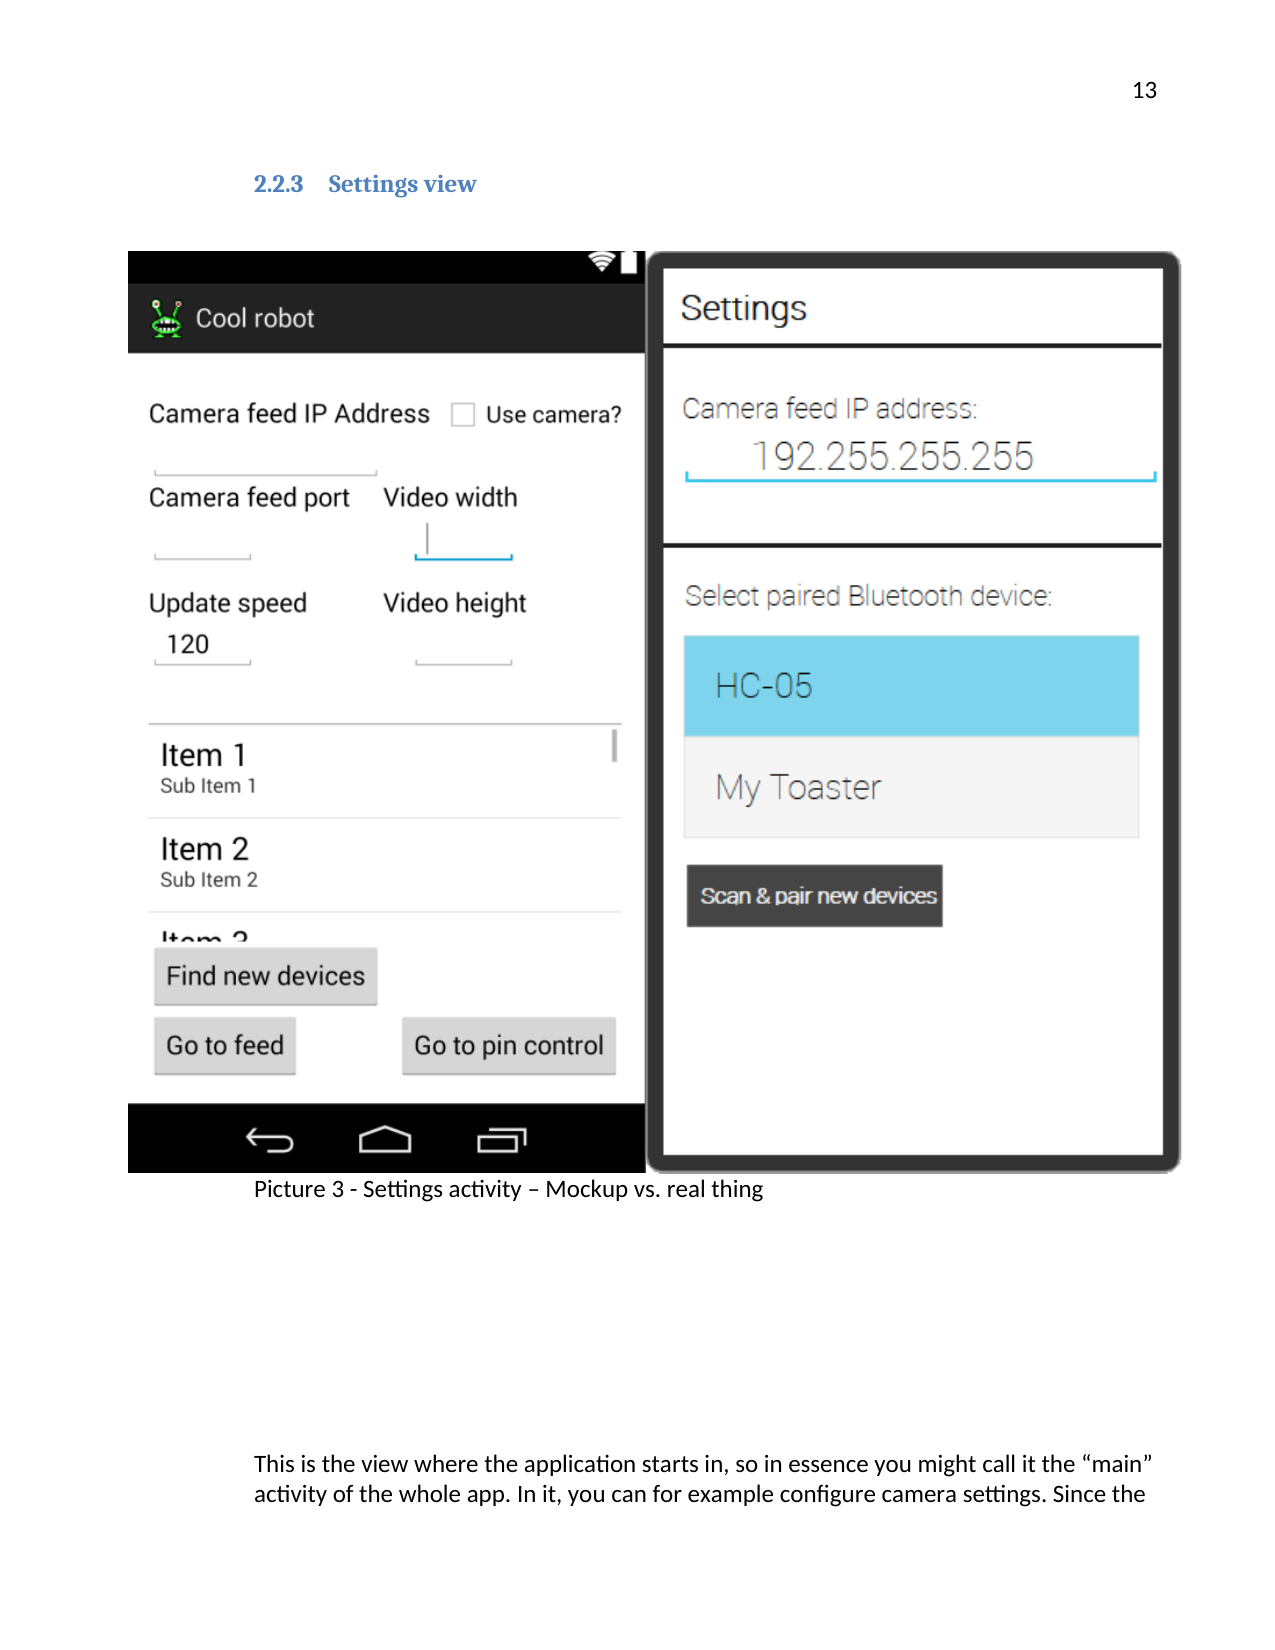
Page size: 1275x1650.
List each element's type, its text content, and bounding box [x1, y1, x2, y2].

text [254, 1448, 1157, 1509]
subtitle Settings view [254, 169, 1157, 198]
picture [128, 251, 254, 1173]
picture [645, 251, 1182, 1174]
